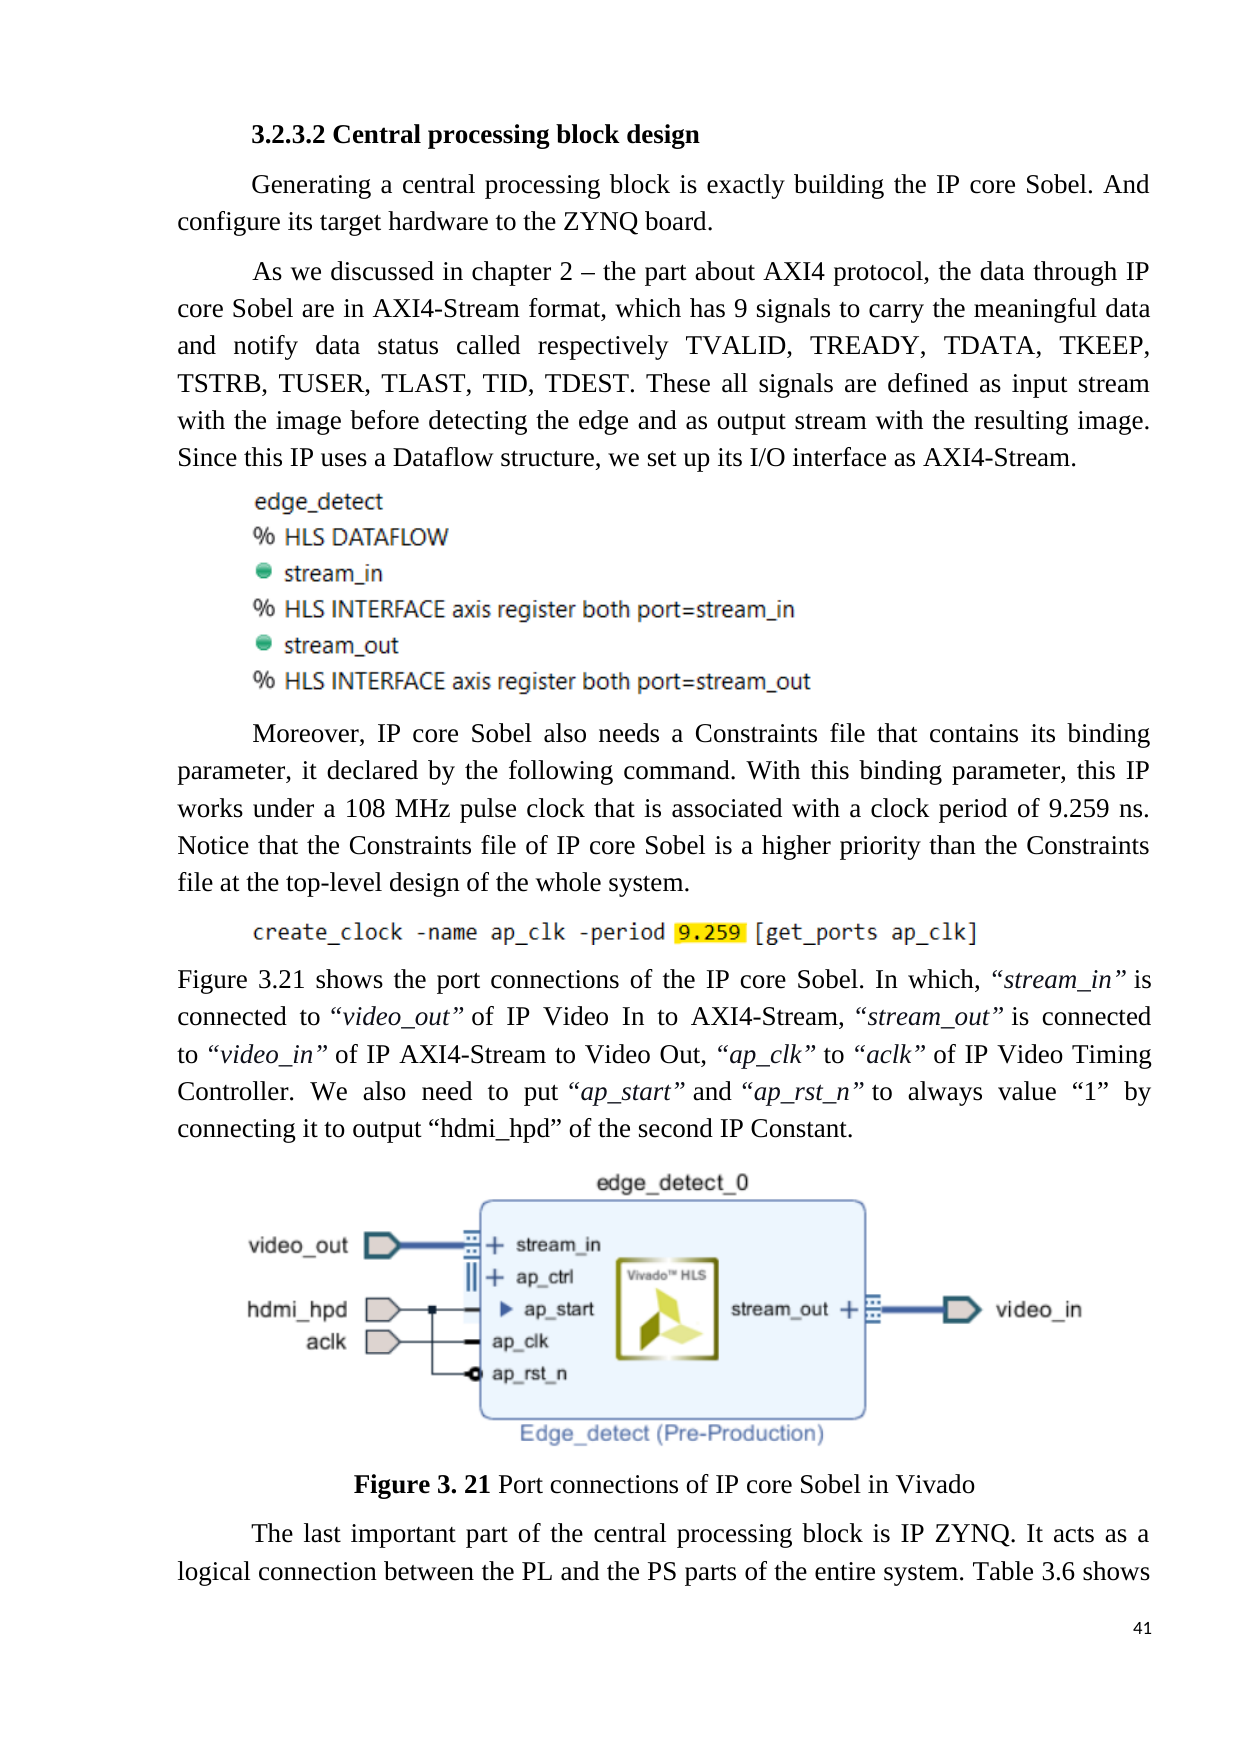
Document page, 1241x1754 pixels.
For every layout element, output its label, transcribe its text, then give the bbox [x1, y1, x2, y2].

text Figure 3.21 shows the port connections of the IP core Sobel. In which, “stream_in” is connected to “video_out” of IP Video In to AXI4-Stream, “stream_out” is connected to “video_in” of IP AXI4-Stream to Video Out, “ap_clk” to “aclk” of IP Video Timing Controller. We also need to put “ap_start” and “ap_rst_n” to always value “1” by connecting it to output “hdmi_hpd” of the second IP Constant. [177, 963, 1152, 1143]
picture [243, 1162, 1086, 1450]
text Moreover, IP core Sobel also needs a Constraints file that contains its binding parameter, it declared by the following command. With this binding parameter, this IP works under a 108 MHz pulse clock that is associated with a clock period of 9.259 ns. Notice that the Constraints file of IP core Sobel is a higher priority than the Constraints file at the top-level design of the whole system. [177, 717, 1152, 897]
picture [251, 491, 817, 699]
text Generating a central processing block is exactly building the IP core Sobel. And configure its target hardware to the ZYNQ board. [177, 168, 1152, 236]
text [177, 1517, 1152, 1586]
text Figure 3. 21 Port connections of IP core Sobel in Vivado [177, 1468, 1152, 1499]
subtitle 3.2.3.2 Central processing block design [177, 118, 1152, 149]
picture [251, 916, 985, 945]
text As we discussed in chapter 2 – the part about AXI4 protocol, the data through IP core Sobel are in AXI4-Stream format, which has 9 signals to carry the meaningful data and notify data status called respectively TVALID, TREADY, TDATA, TKEEP, TSTRB, TUSER, TLAST, TID, TDEST. These all signals are defined as input stream with the image before detecting the edge and as output stream with the resulting image. Since this IP uses a Dataflow structure, we set up its I/O interface as AXI4-Stream. [177, 255, 1152, 472]
